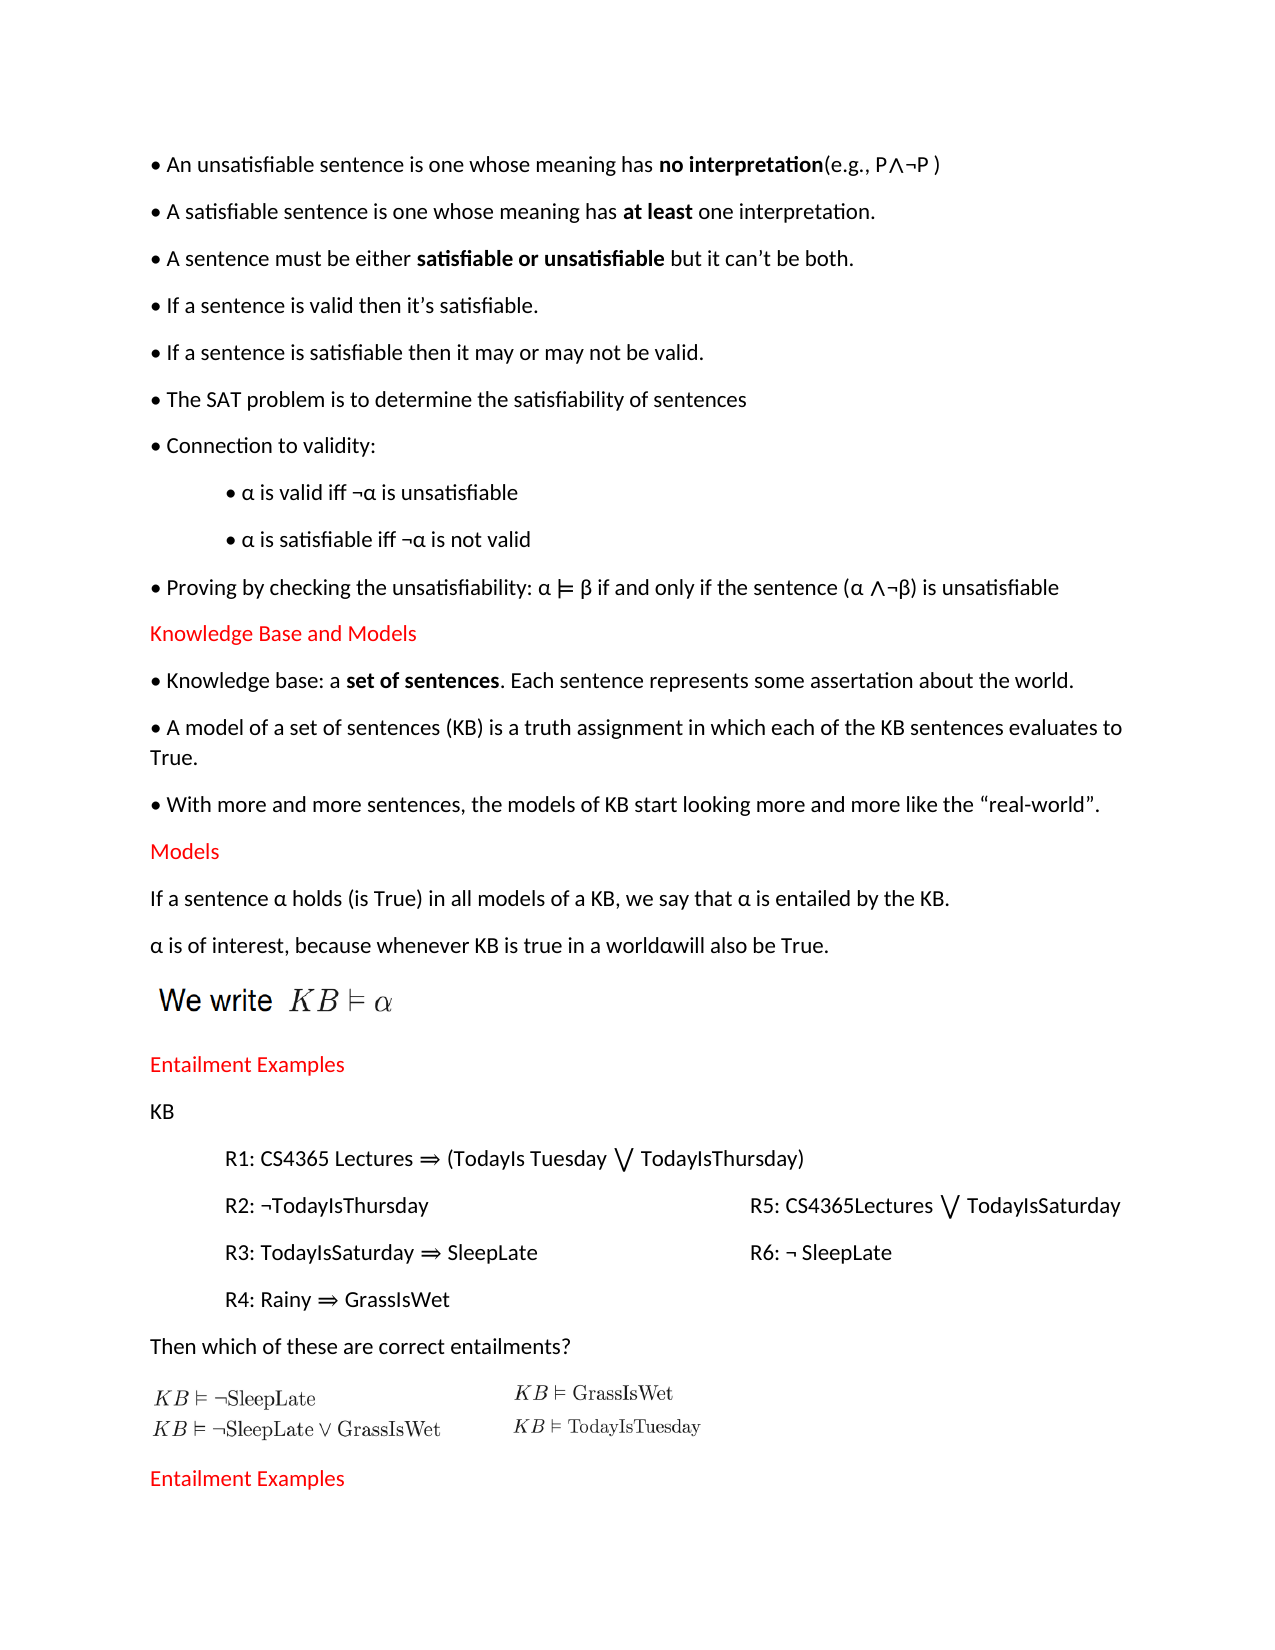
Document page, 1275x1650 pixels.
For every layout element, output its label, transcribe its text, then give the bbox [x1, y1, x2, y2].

picture [150, 1379, 759, 1446]
text • Knowledge base: a set of sentences. Each sentence represents some assertation about the world. [150, 666, 1125, 694]
text • Proving by checking the unsatisfiability: α ⊨ β if and only if the sentence (α ∧¬β) is unsatisfiable [150, 572, 1125, 601]
text • If a sentence is satisfiable then it may or may not be valid. [150, 338, 1125, 366]
text • A satisfiable sentence is one whose meaning has at least one interpretation. [150, 197, 1125, 225]
text • If a sentence is valid then it’s satisfiable. [150, 291, 1125, 319]
text • The SAT problem is to determine the satisfiability of sentences [150, 385, 1125, 413]
text Entailment Examples [150, 1050, 1125, 1078]
text R2: ¬TodayIsThursday [150, 1191, 600, 1219]
text R6: ¬ SleepLate [675, 1238, 1125, 1266]
text Models [150, 837, 1125, 865]
text KB [150, 1097, 1125, 1125]
text R5: CS4365Lectures ⋁ TodayIsSaturday [675, 1191, 1125, 1219]
text α is of interest, because whenever KB is true in a worldαwill also be True. [150, 931, 1125, 959]
text • With more and more sentences, the models of KB start looking more and more like the “real-world”. [150, 790, 1125, 818]
text Entailment Examples [150, 1464, 1125, 1492]
text R3: TodayIsSaturday ⇒ SleepLate [150, 1238, 600, 1266]
text R4: Rainy ⇒ GrassIsWet [150, 1285, 600, 1313]
text R1: CS4365 Lectures ⇒ (TodayIs Tuesday ⋁ TodayIsThursday) [150, 1144, 1125, 1172]
text • α is satisfiable iff ¬α is not valid [150, 525, 1125, 553]
text • α is valid iff ¬α is unsatisfiable [150, 478, 1125, 507]
text If a sentence α holds (is True) in all models of a KB, we say that α is entailed by the KB. [150, 884, 1125, 912]
text Knowledge Base and Models [150, 619, 1125, 648]
text • A sentence must be either satisfiable or unsatisfiable but it can’t be both. [150, 244, 1125, 272]
text Then which of these are correct entailments? [150, 1332, 1125, 1360]
text • A model of a set of sentences (KB) is a truth assignment in which each of the KB sentences evaluates to True. [150, 713, 1125, 772]
picture [150, 977, 400, 1031]
text • Connection to validity: [150, 432, 1125, 460]
text • An unsatisfiable sentence is one whose meaning has no interpretation(e.g., P∧¬P ) [150, 150, 1125, 178]
